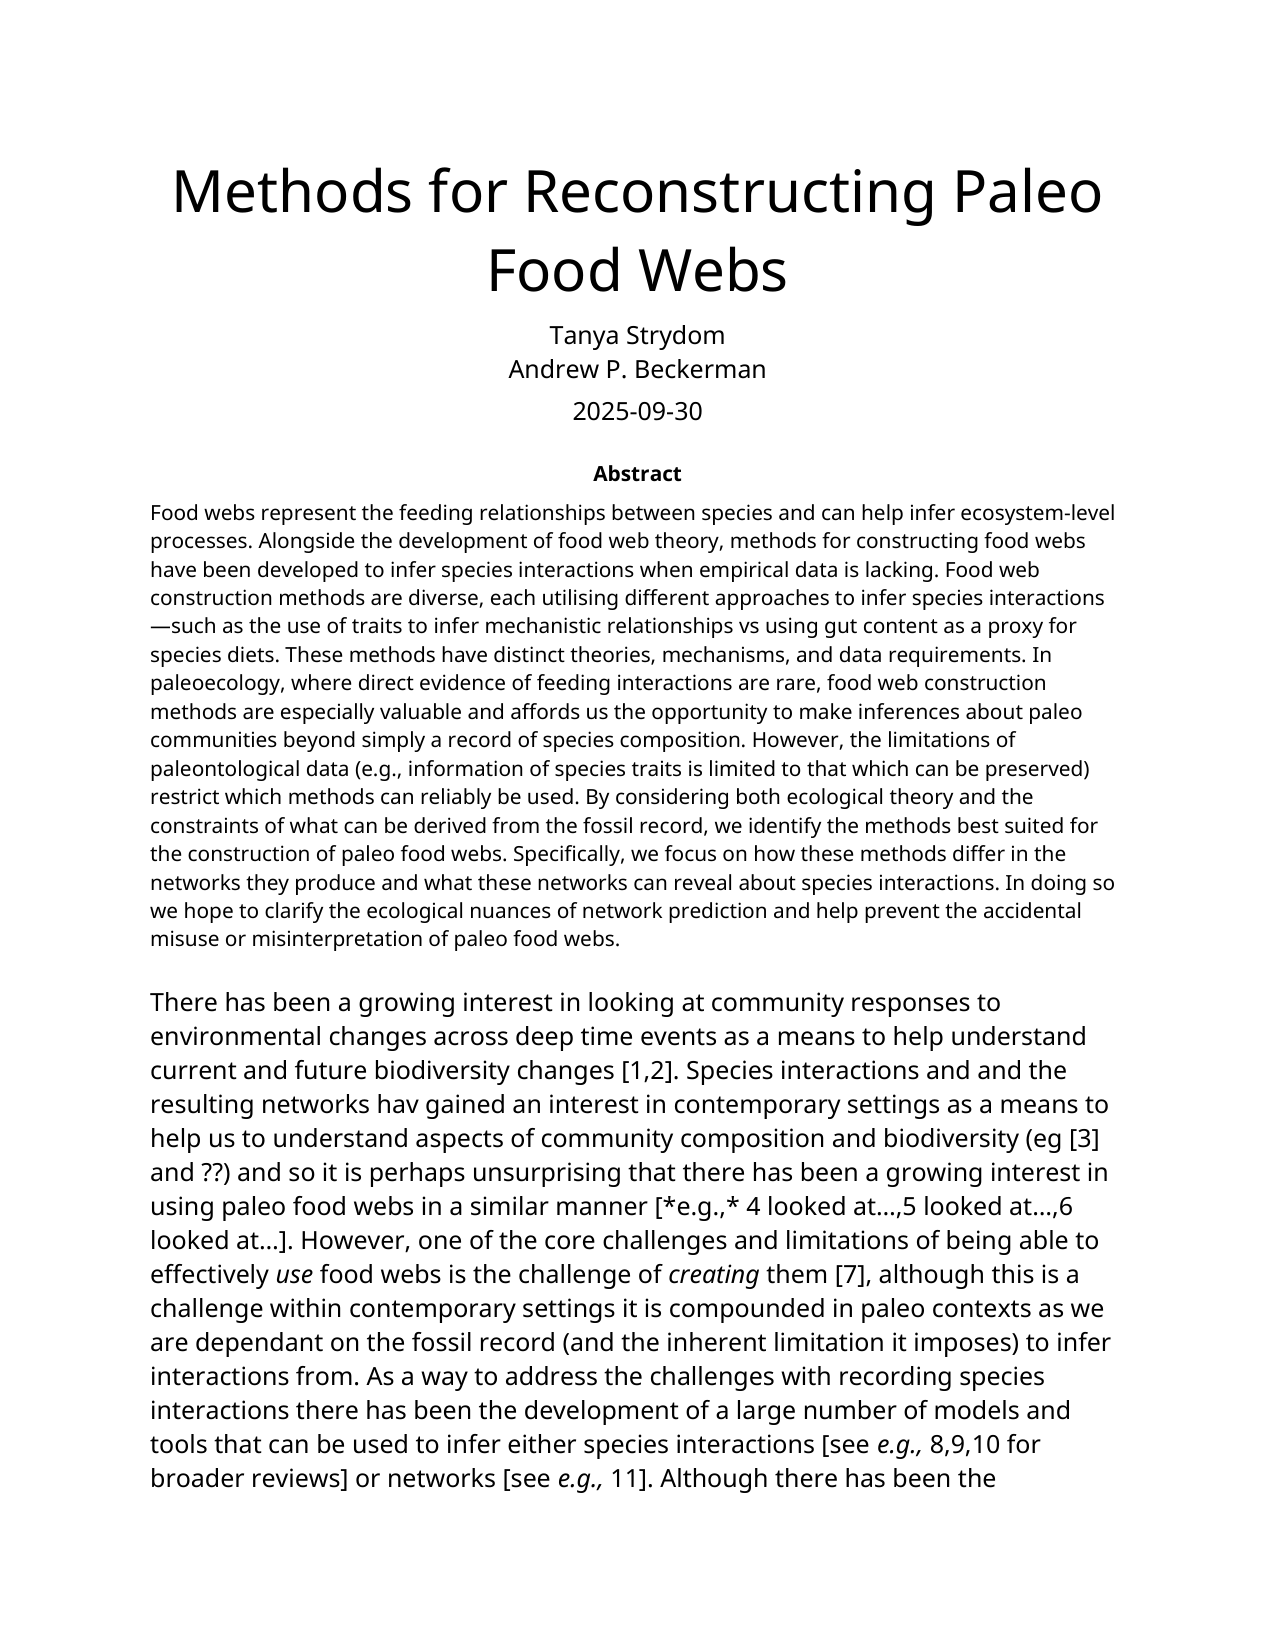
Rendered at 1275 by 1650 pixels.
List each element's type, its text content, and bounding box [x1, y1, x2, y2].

text Andrew P. Beckerman [150, 351, 1125, 385]
text Food webs represent the feeding relationships between species and can help infer ecosystem-level processes. Alongside the development of food web theory, methods for constructing food webs have been developed to infer species interactions when empirical data is lacking. Food web construction methods are diverse, each utilising different approaches to infer species interactions —such as the use of traits to infer mechanistic relationships vs using gut content as a proxy for species diets. These methods have distinct theories, mechanisms, and data requirements. In paleoecology, where direct evidence of feeding interactions are rare, food web construction methods are especially valuable and affords us the opportunity to make inferences about paleo communities beyond simply a record of species composition. However, the limitations of paleontological data (e.g., information of species traits is limited to that which can be preserved) restrict which methods can reliably be used. By considering both ecological theory and the constraints of what can be derived from the fossil record, we identify the methods best suited for the construction of paleo food webs. Specifically, we focus on how these methods differ in the networks they produce and what these networks can reveal about species interactions. In doing so we hope to clarify the ecological nuances of network prediction and help prevent the accidental misuse or misinterpretation of paleo food webs. [150, 498, 1125, 953]
text 2025-09-30 [150, 394, 1125, 428]
text Tanya Strydom [150, 317, 1125, 351]
title Methods for Reconstructing Paleo Food Webs [150, 150, 1125, 309]
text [150, 984, 1125, 1495]
title Abstract [150, 459, 1125, 487]
